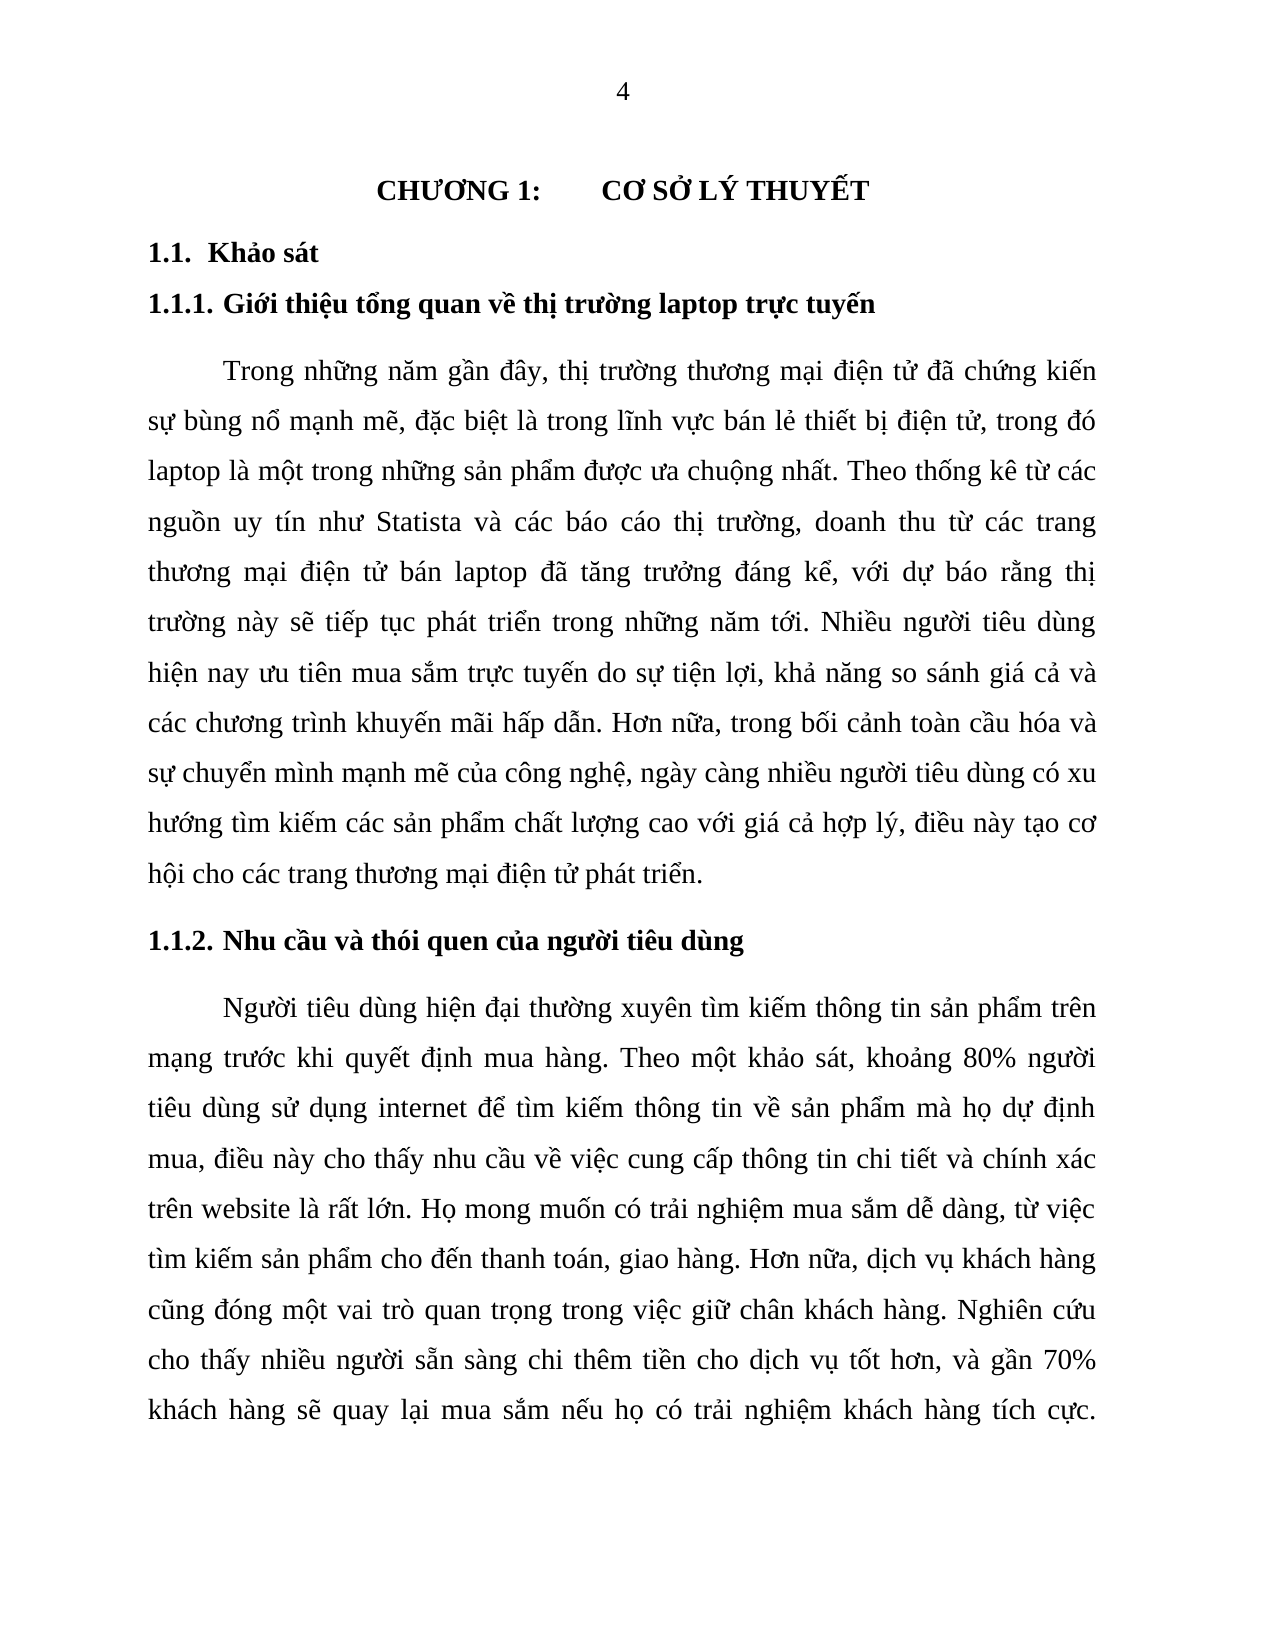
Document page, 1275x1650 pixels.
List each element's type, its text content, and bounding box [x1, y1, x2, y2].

text Trong những năm gần đây, thị trường thương mại điện tử đã chứng kiến sự bùng nổ mạnh mẽ, đặc biệt là trong lĩnh vực bán lẻ thiết bị điện tử, trong đó laptop là một trong những sản phẩm được ưa chuộng nhất. Theo thống kê từ các nguồn uy tín như Statista và các báo cáo thị trường, doanh thu từ các trang thương mại điện tử bán laptop đã tăng trưởng đáng kể, với dự báo rằng thị trường này sẽ tiếp tục phát triển trong những năm tới. Nhiều người tiêu dùng hiện nay ưu tiên mua sắm trực tuyến do sự tiện lợi, khả năng so sánh giá cả và các chương trình khuyến mãi hấp dẫn. Hơn nữa, trong bối cảnh toàn cầu hóa và sự chuyển mình mạnh mẽ của công nghệ, ngày càng nhiều người tiêu dùng có xu hướng tìm kiếm các sản phẩm chất lượng cao với giá cả hợp lý, điều này tạo cơ hội cho các trang thương mại điện tử phát triển. [148, 353, 1098, 889]
subtitle Khảo sát [148, 236, 1098, 269]
subtitle CƠ SỞ LÝ THUYẾT [148, 173, 1098, 206]
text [148, 990, 1098, 1426]
list Nhu cầu và thói quen của người tiêu dùng [148, 923, 1098, 956]
list Giới thiệu tổng quan về thị trường laptop trực tuyến [148, 286, 1098, 319]
